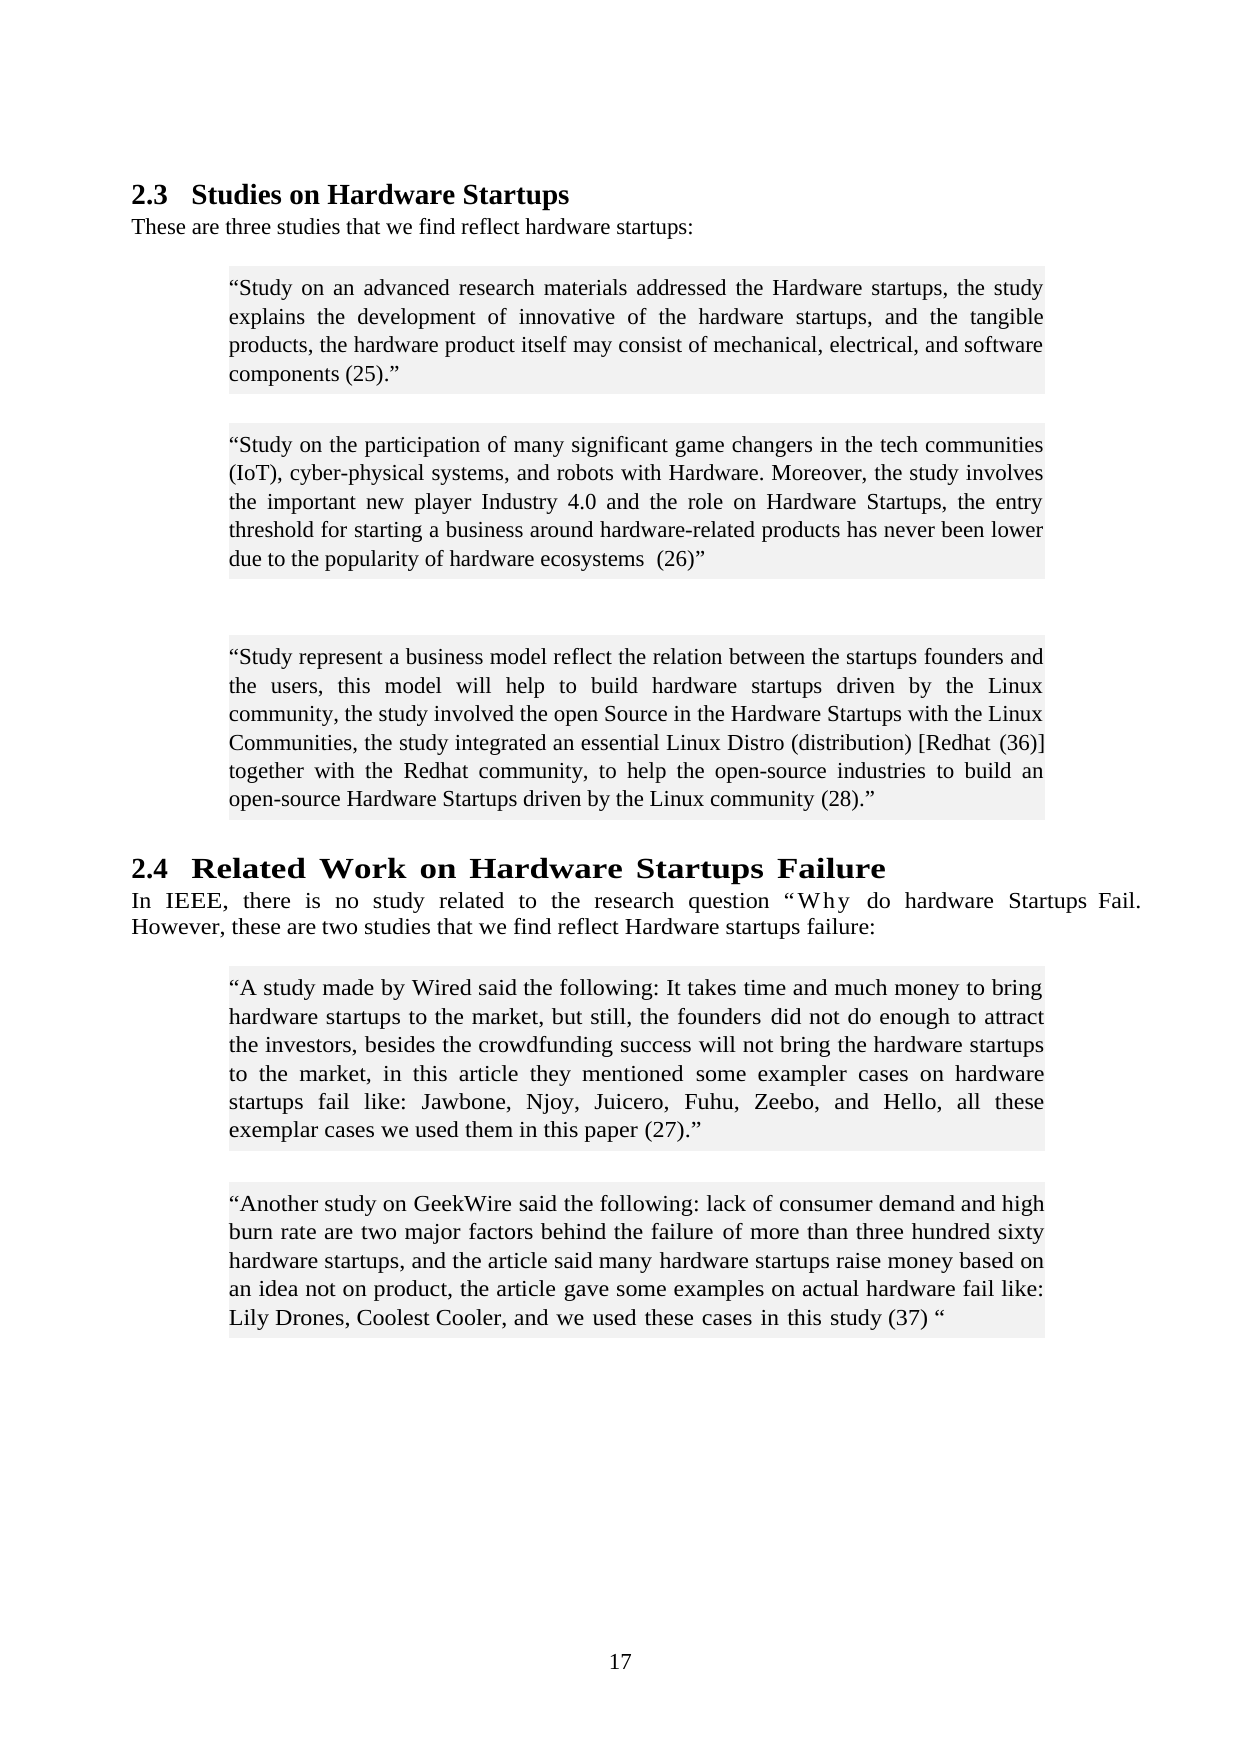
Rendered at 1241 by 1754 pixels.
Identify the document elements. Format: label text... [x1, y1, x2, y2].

text “A study made by Wired said the following: It takes time and much money to bring hardware startups to the market, but still, the founders did not do enough to attract the investors, besides the crowdfunding success will not bring the hardware startups to the market, in this article they mentioned some exampler cases on hardware startups fail like: Jawbone, Njoy, Juicero, Fuhu, Zeebo, and Hello, all these exemplar cases we used them in this paper .” [229, 972, 1045, 1145]
text These are three studies that we find reflect hardware startups: [131, 213, 1142, 239]
text In IEEE, there is no study related to the research question “Why do hardware Startups Fail. However, these are two studies that we find reflect Hardware startups failure: [131, 887, 1142, 939]
text “Another study on GeekWire said the following: lack of consumer demand and high burn rate are two major factors behind the failure of more than three hundred sixty hardware startups, and the article said many hardware startups raise money based on an idea not on product, the article gave some examples on actual hardware fail like: Lily Drones, Coolest Cooler, and we used these cases in this study “ [229, 1188, 1045, 1332]
subtitle Related Work on Hardware Startups Failure [131, 851, 1142, 884]
text “Study represent a business model reflect the relation between the startups founders and the users, this model will help to build hardware startups driven by the Linux community, the study involved the open Source in the Hardware Startups with the Linux Communities, the study integrated an essential Linux Distro (distribution) [Redhat ] together with the Redhat community, to help the open-source industries to build an open-source Hardware Startups driven by the Linux community .” [229, 641, 1045, 814]
subtitle Studies on Hardware Startups [131, 177, 1142, 211]
text “Study on the participation of many significant game changers in the tech communities (IoT), cyber-physical systems, and robots with Hardware. Moreover, the study involves the important new player Industry 4.0 and the role on Hardware Startups, the entry threshold for starting a business around hardware-related products has never been lower due to the popularity of hardware ecosystems ” [229, 429, 1045, 573]
text “Study on an advanced research materials addressed the Hardware startups, the study explains the development of innovative of the hardware startups, and the tangible products, the hardware product itself may consist of mechanical, electrical, and software components .” [229, 272, 1045, 388]
